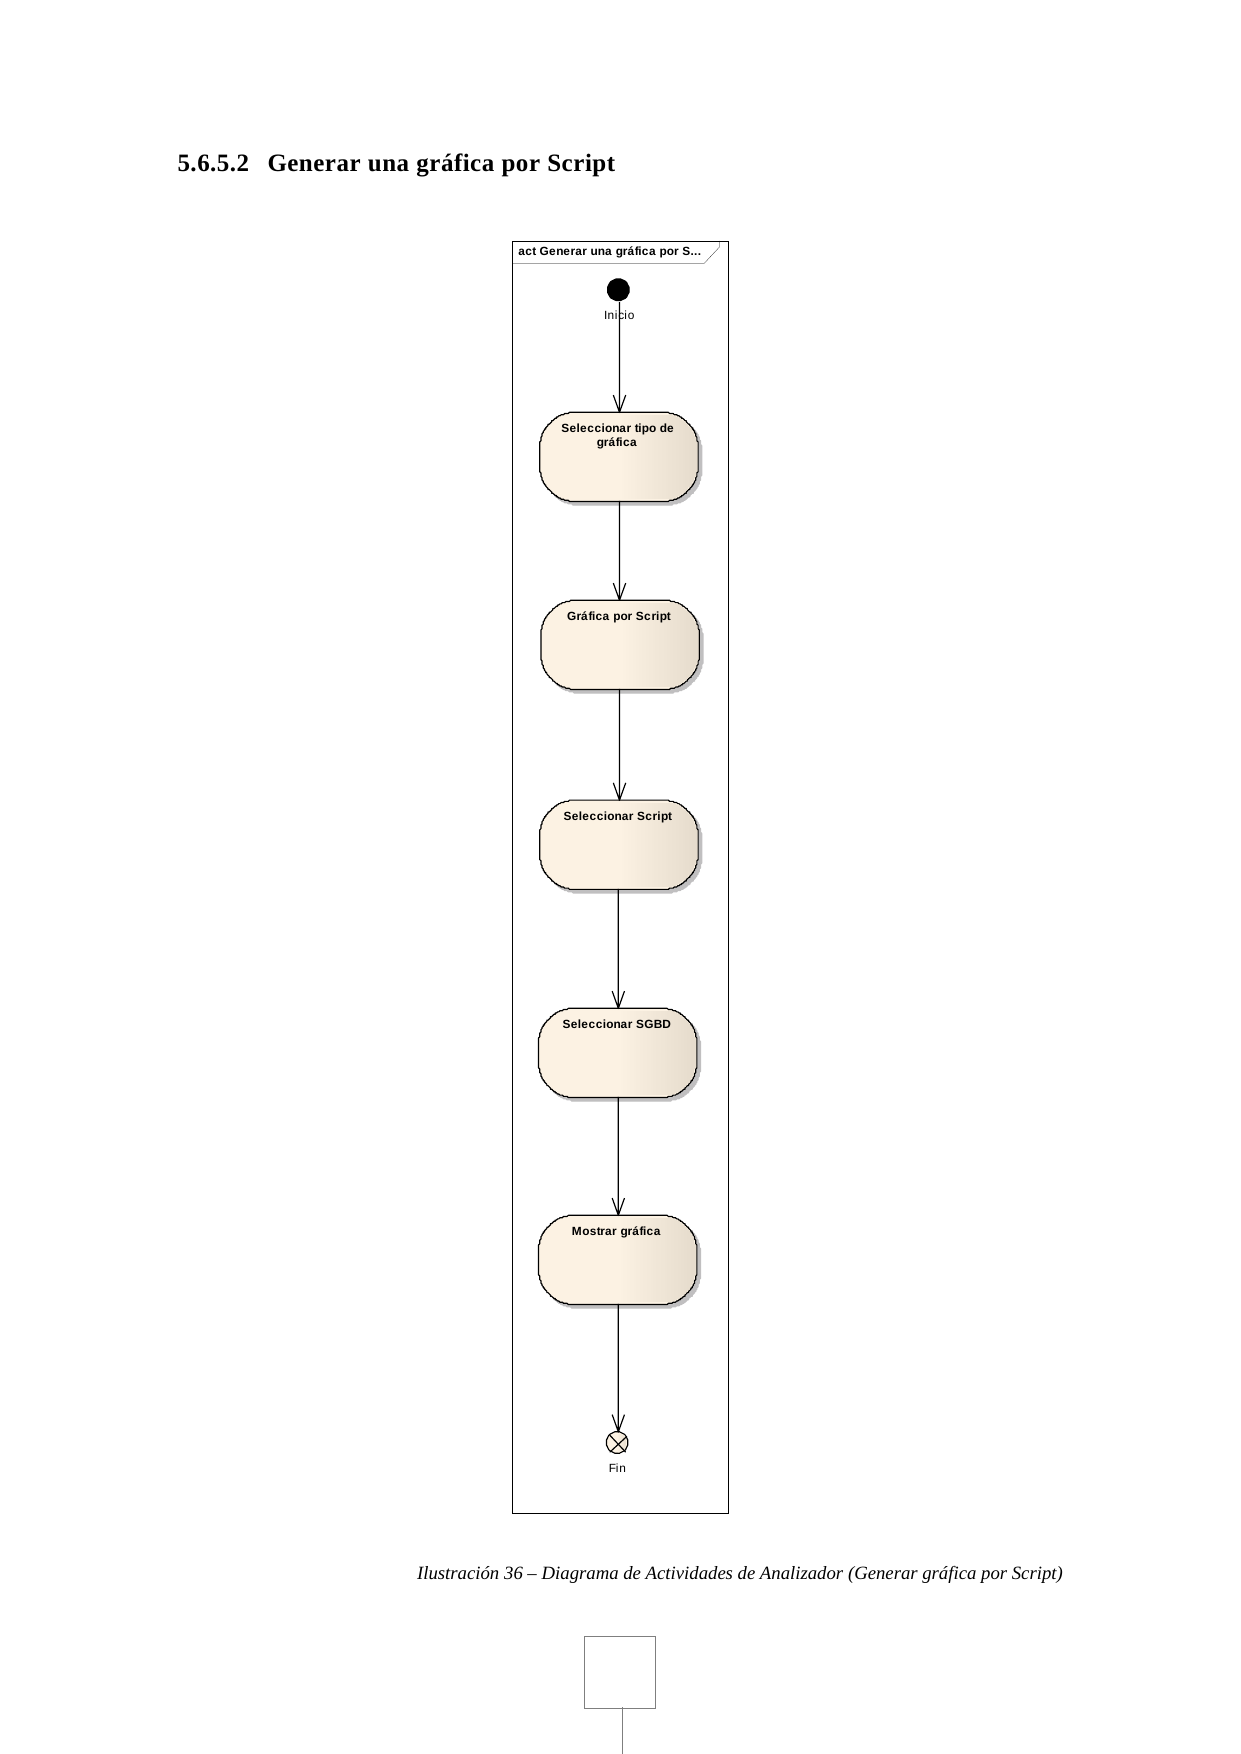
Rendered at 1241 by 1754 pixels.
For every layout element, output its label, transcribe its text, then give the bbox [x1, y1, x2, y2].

subtitle Generar una gráfica por Script [177, 148, 1063, 176]
